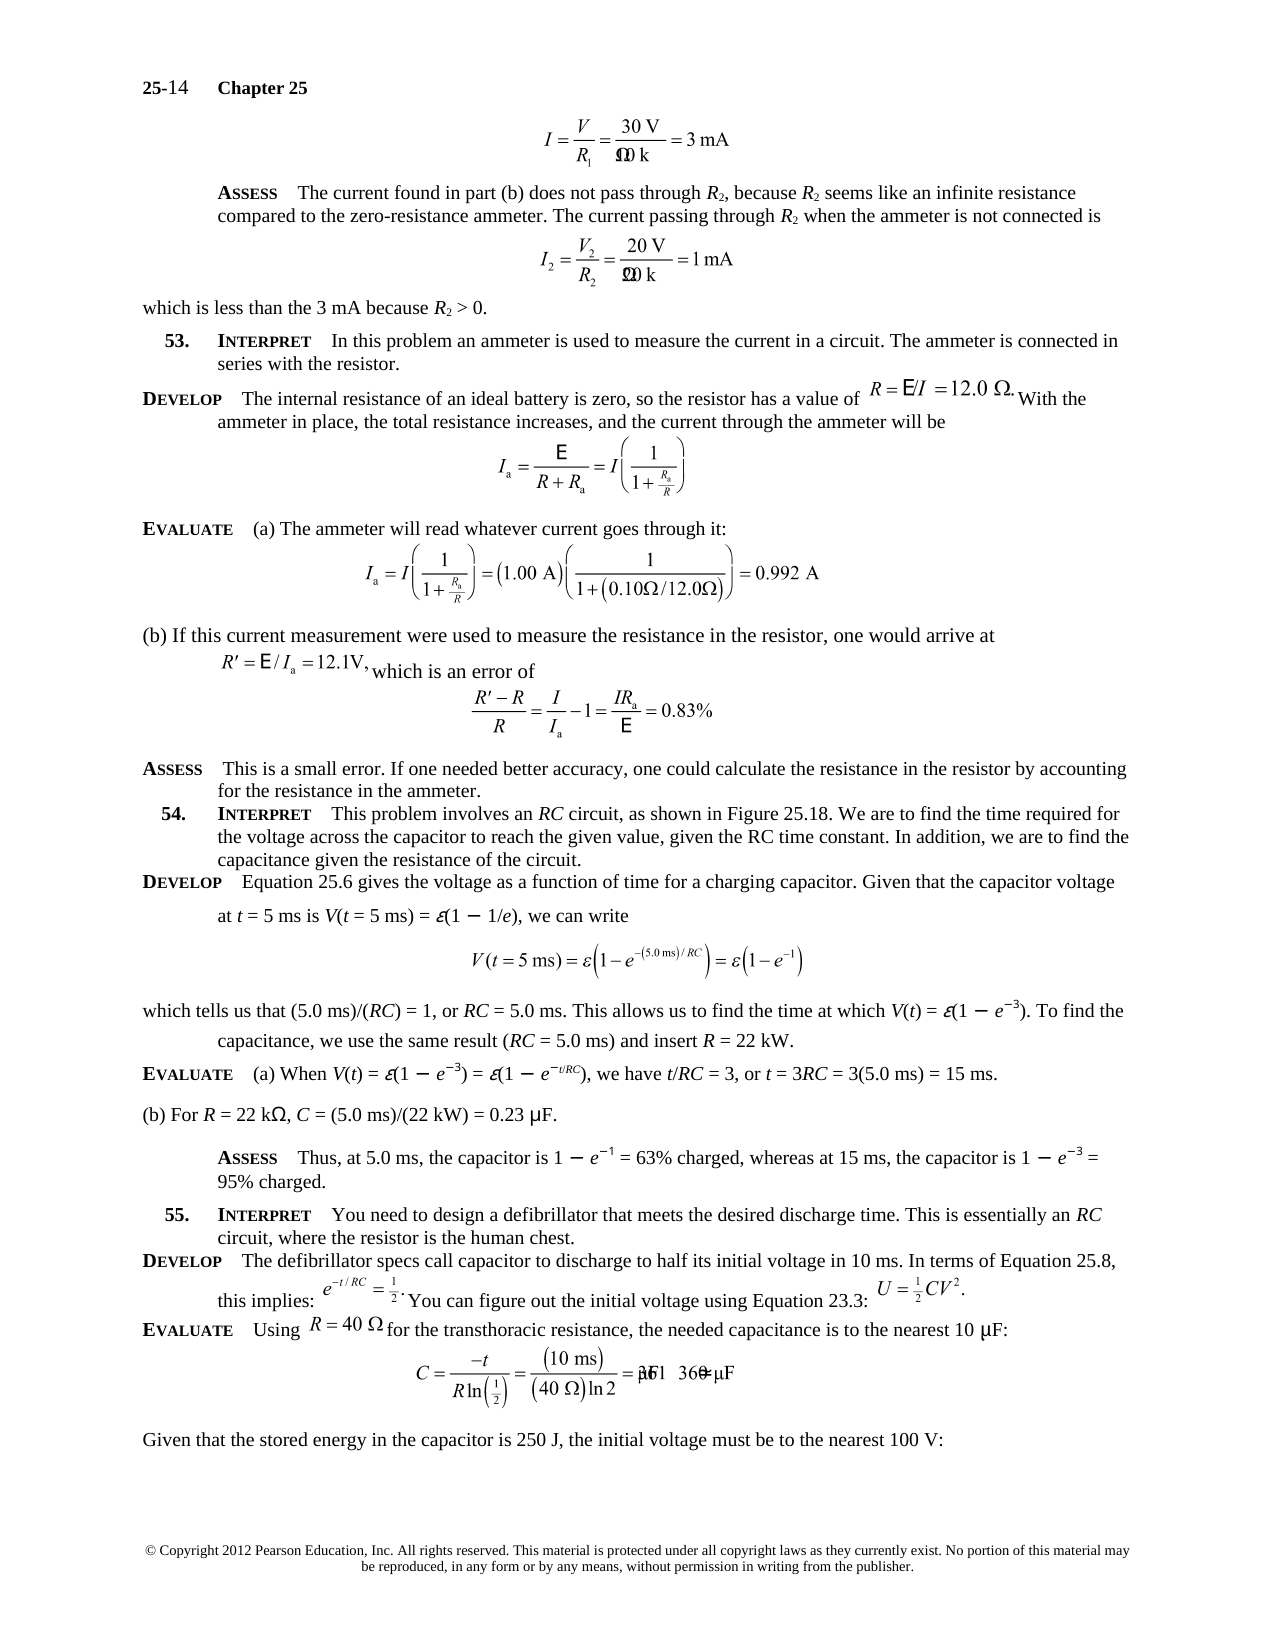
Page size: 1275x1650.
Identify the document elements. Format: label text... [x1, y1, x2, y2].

text Assess The current found in part (b) does not pass through R2, because R2 seems like an infinite resistance compared to the zero-resistance ammeter. The current passing through R2 when the ammeter is not connected is [217, 181, 1132, 227]
text Given that the stored energy in the capacitor is 250 J, the initial voltage must be to the nearest 100 V: [142, 1427, 1132, 1450]
text Assess Thus, at 5.0 ms, the capacitor is 1 − e−1 = 63% charged, whereas at 15 ms, the capacitor is 1 − e−3 = 95% charged. [217, 1143, 1132, 1193]
text Develop The defibrillator specs call capacitor to discharge to half its initial voltage in 10 ms. In terms of Equation 25.8, this implies: You can figure out the initial voltage using Equation 23.3: [142, 1249, 1132, 1312]
text 53. Interpret In this problem an ammeter is used to measure the current in a circuit. The ammeter is connected in series with the resistor. [142, 329, 1132, 374]
text 55. Interpret You need to design a defibrillator that meets the desired discharge time. This is essentially an RC circuit, where the resistor is the human chest. [142, 1203, 1132, 1249]
picture [361, 539, 824, 609]
picture [468, 939, 807, 983]
picture [468, 683, 717, 742]
text Develop Equation 25.6 gives the voltage as a function of time for a charging capacitor. Given that the capacitor voltage at t = 5 ms is V(t = 5 ms) = ε(1 − 1/e), we can write [142, 871, 1132, 934]
picture [319, 1271, 408, 1308]
text 54. Interpret This problem involves an RC circuit, as shown in Figure 25.18. We are to find the time required for the voltage across the capacitor to reach the given value, given the RC time constant. In addition, we are to find the capacitance given the resistance of the circuit. [142, 802, 1132, 871]
picture [412, 1341, 773, 1413]
picture [536, 232, 739, 291]
picture [874, 1271, 968, 1308]
picture [217, 647, 372, 679]
text Evaluate Using for the transthoracic resistance, the needed capacitance is to the nearest 10 μF: [142, 1312, 1132, 1342]
picture [494, 432, 691, 502]
picture [540, 112, 735, 171]
picture [305, 1311, 387, 1337]
text Assess This is a small error. If one needed better accuracy, one could calculate the resistance in the resistor by accounting for the resistance in the ammeter. [142, 756, 1132, 802]
text which is less than the 3 mA because R2 > 0. [142, 296, 1132, 318]
text (b) For R = 22 kΩ, C = (5.0 ms)/(22 kW) = 0.23 μF. [142, 1092, 1132, 1133]
text Evaluate (a) The ammeter will read whatever current goes through it: [142, 517, 1132, 539]
text which tells us that (5.0 ms)/(RC) = 1, or RC = 5.0 ms. This allows us to find the time at which V(t) = ε(1 − e−3). To find the capacitance, we use the same result (RC = 5.0 ms) and insert R = 22 kW. [142, 988, 1132, 1052]
text (b) If this current measurement were used to measure the resistance in the resistor, one would arrive at which is an error of [142, 623, 1132, 683]
text Evaluate (a) When V(t) = ε(1 − e−3) = ε(1 − e−t/RC), we have t/RC = 3, or t = 3RC = 3(5.0 ms) = 15 ms. [142, 1052, 1132, 1092]
text Develop The internal resistance of an ideal battery is zero, so the resistor has a value of With the ammeter in place, the total resistance increases, and the current through the ammeter will be [142, 374, 1132, 433]
picture [865, 374, 1018, 406]
